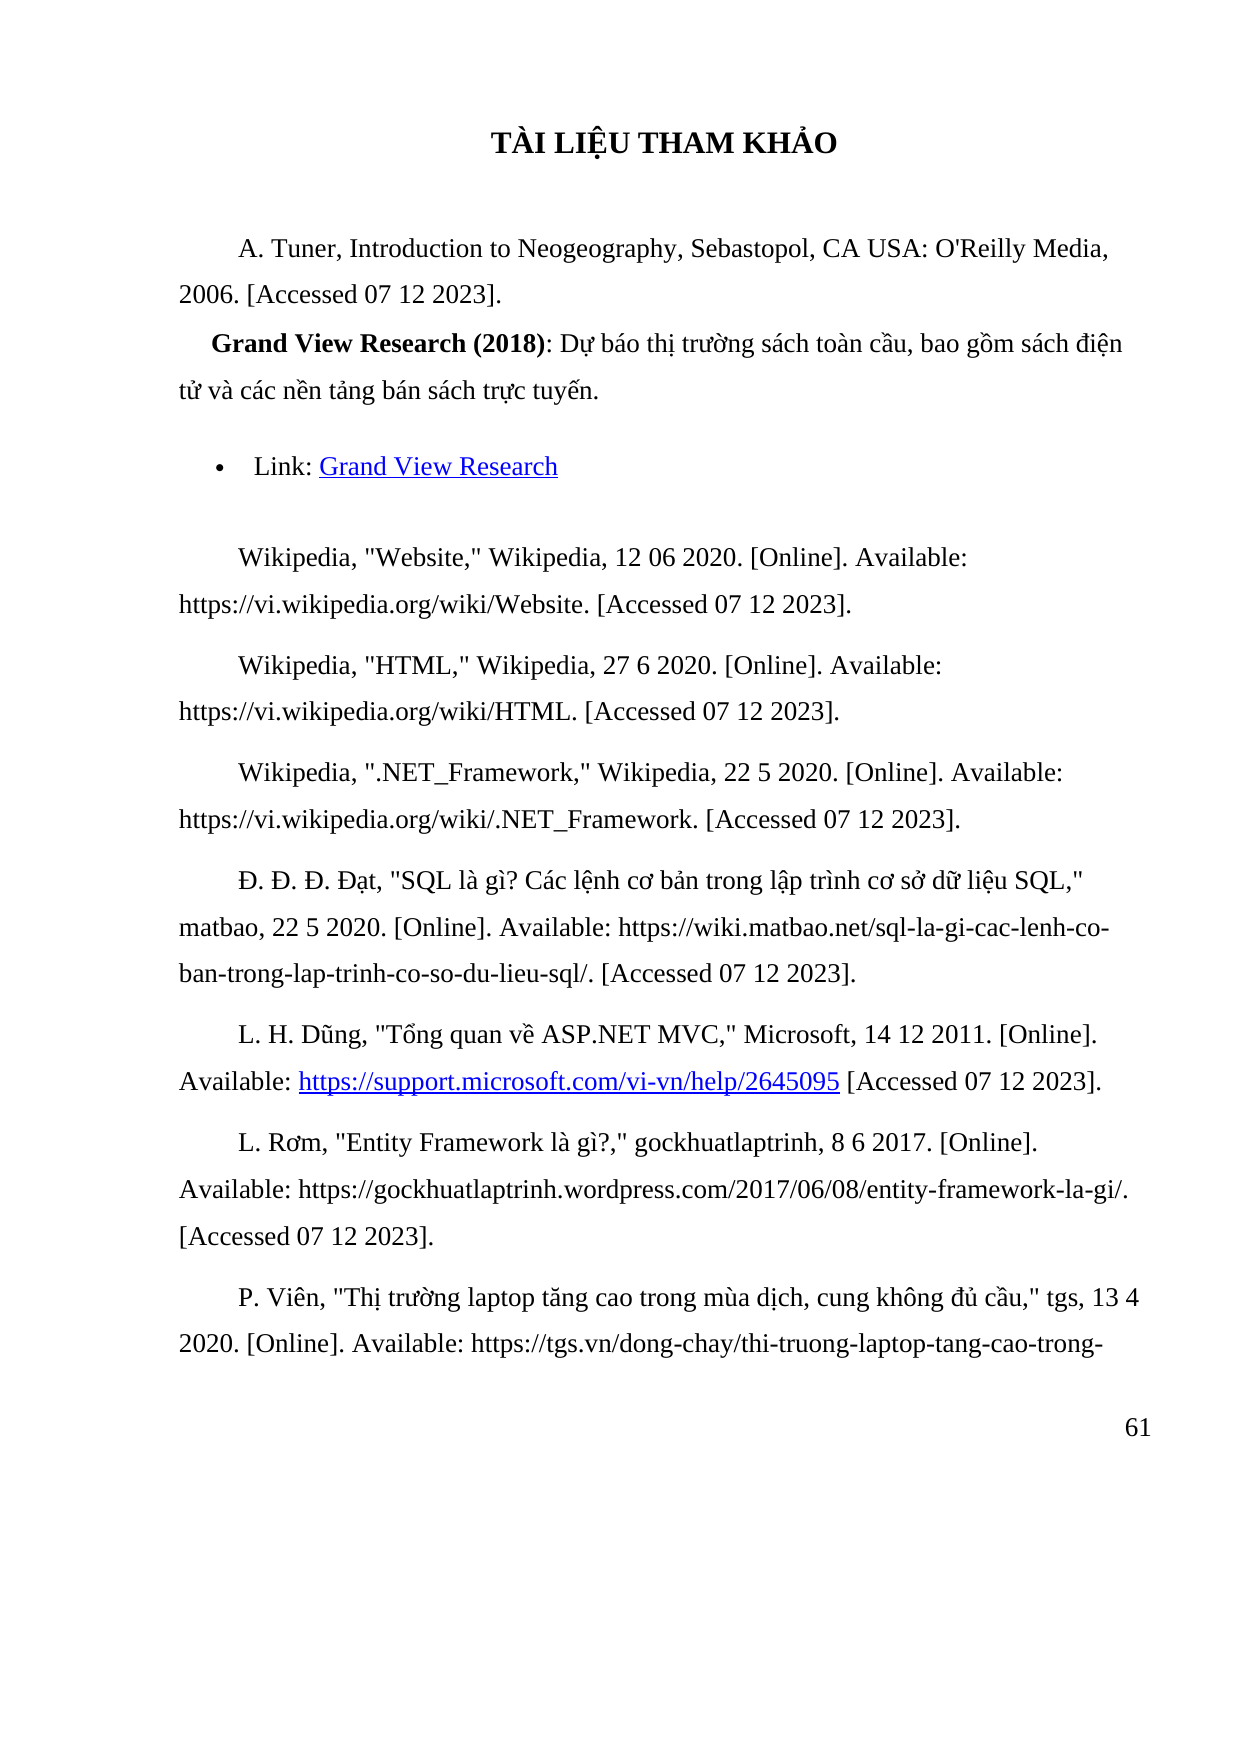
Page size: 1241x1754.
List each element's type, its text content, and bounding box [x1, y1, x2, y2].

table_cell L. Rơm, "Entity Framework là gì?," gockhuatlaptrinh, 8 6 2017. [Online]. Available: https://gockhuatlaptrinh.wordpress.com/2017/06/08/entity-framework-la-gi/. [Accessed 07 12 2023]. [177, 1112, 1152, 1267]
table_cell Wikipedia, "Website," Wikipedia, 12 06 2020. [Online]. Available: https://vi.wikipedia.org/wiki/Website. [Accessed 07 12 2023]. [177, 527, 1152, 635]
table_cell Wikipedia, "HTML," Wikipedia, 27 6 2020. [Online]. Available: https://vi.wikipedia.org/wiki/HTML. [Accessed 07 12 2023]. [177, 635, 1152, 742]
table_cell  Grand View Research (2018): Dự báo thị trường sách toàn cầu, bao gồm sách điện tử và các nền tảng bán sách trực tuyến. Link: Grand View Research [177, 326, 1152, 527]
table_cell Wikipedia, ".NET_Framework," Wikipedia, 22 5 2020. [Online]. Available: https://vi.wikipedia.org/wiki/.NET_Framework. [Accessed 07 12 2023]. [177, 743, 1152, 850]
table_cell L. H. Dũng, "Tổng quan về ASP.NET MVC," Microsoft, 14 12 2011. [Online]. Available: https://support.microsoft.com/vi-vn/help/2645095 [Accessed 07 12 2023]. [177, 1005, 1152, 1112]
table_header A. Tuner, Introduction to Neogeography, Sebastopol, CA USA: O'Reilly Media, 2006. [Accessed 07 12 2023]. [177, 218, 1152, 326]
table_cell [177, 1267, 1152, 1360]
table_cell Đ. Đ. Đ. Đạt, "SQL là gì? Các lệnh cơ bản trong lập trình cơ sở dữ liệu SQL," matbao, 22 5 2020. [Online]. Available: https://wiki.matbao.net/sql-la-gi-cac-lenh-co-ban-trong-lap-trinh-co-so-du-lieu-sql/. [Accessed 07 12 2023]. [177, 850, 1152, 1004]
subtitle TÀI LIỆU THAM KHẢO [177, 125, 1152, 161]
